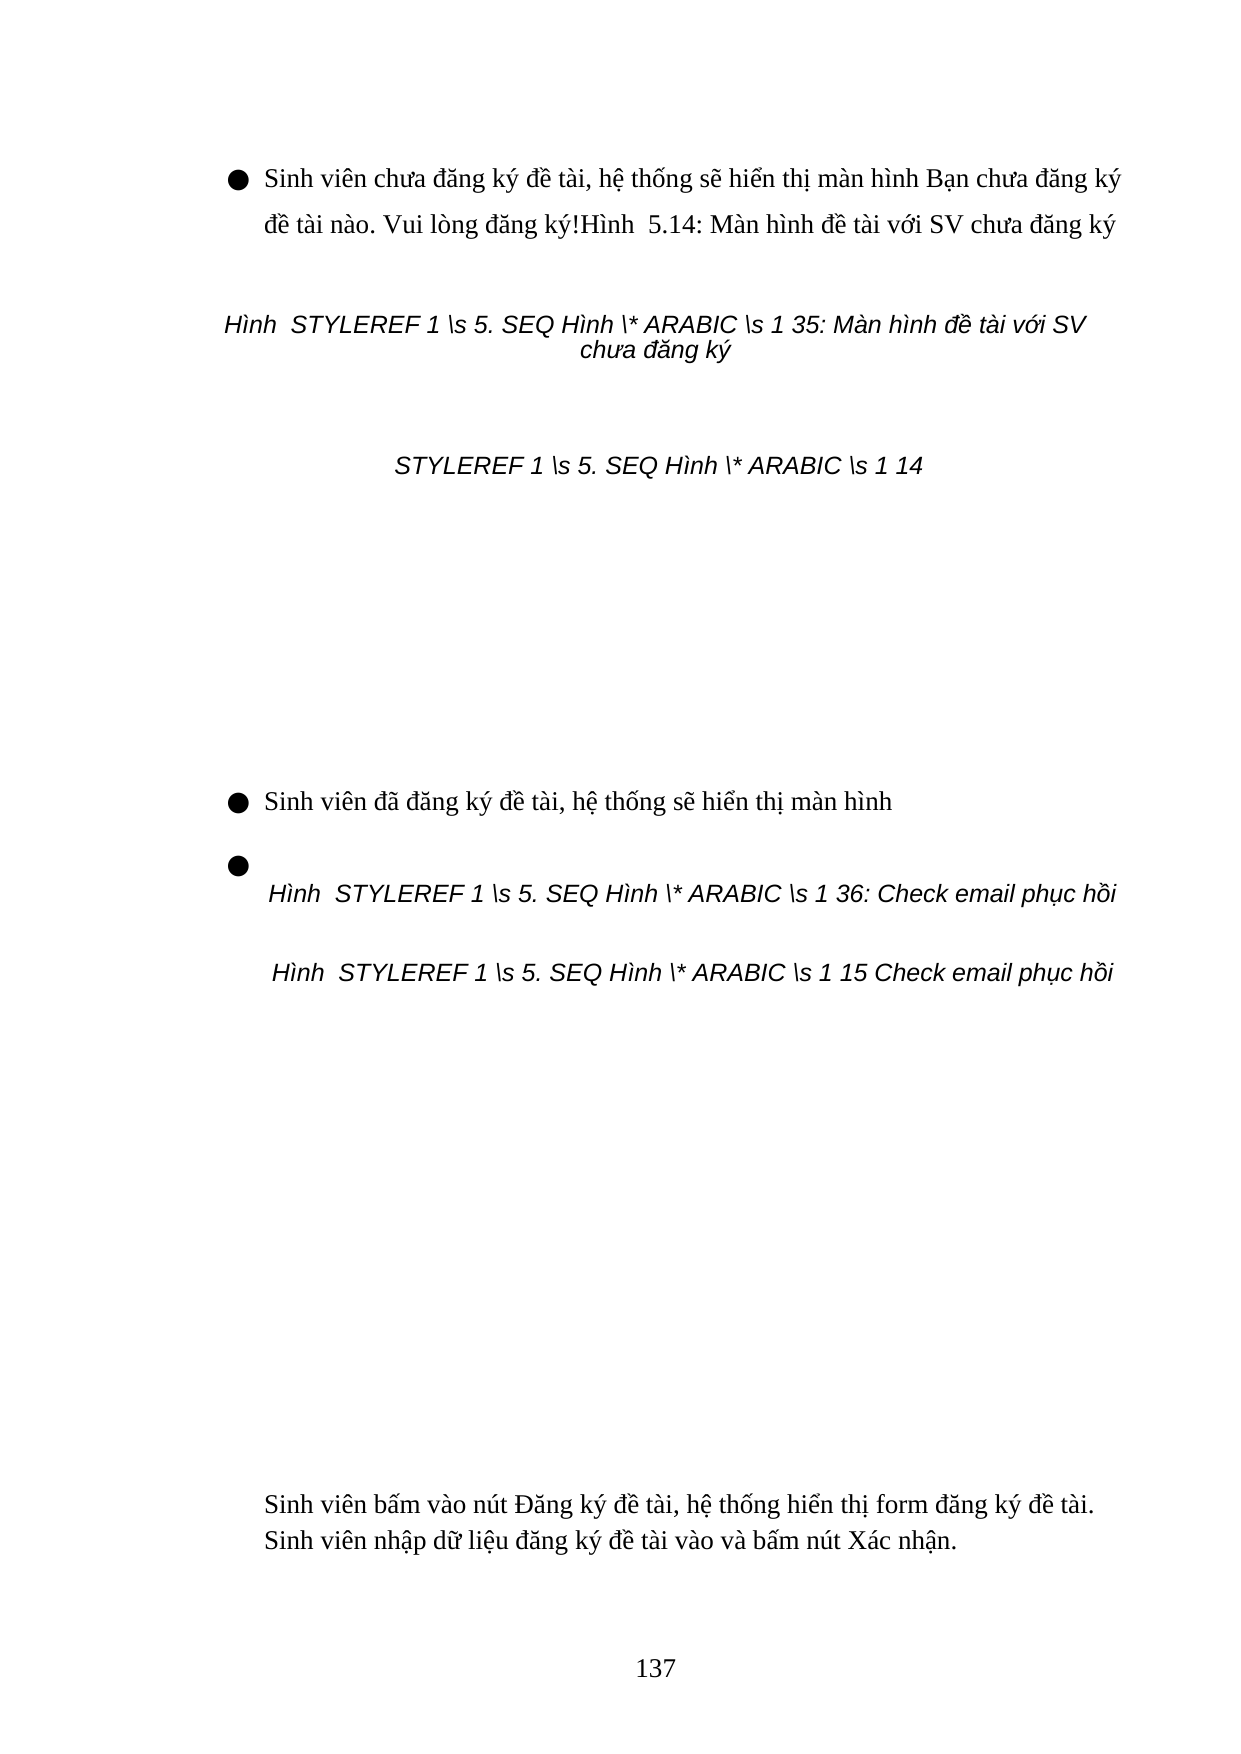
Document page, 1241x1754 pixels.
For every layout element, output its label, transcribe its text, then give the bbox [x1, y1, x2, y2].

list Sinh viên chưa đăng ký đề tài, hệ thống sẽ hiển thị màn hình Bạn chưa đăng ký đề tài nào. Vui lòng đăng ký!Hình 5.14: Màn hình đề tài với SV chưa đăng ký [226, 148, 1122, 239]
list Sinh viên bấm vào nút Đăng ký đề tài, hệ thống hiển thị form đăng ký đề tài. Sinh viên nhập dữ liệu đăng ký đề tài vào và bấm nút Xác nhận. [226, 1484, 1122, 1555]
list Sinh viên đã đăng ký đề tài, hệ thống sẽ hiển thị màn hình [226, 770, 1122, 825]
list Sinh viên bấm vào nút Đăng ký đề tài, hệ thống hiển thị form đăng ký đề tài. Sinh viên nhập dữ liệu đăng ký đề tài vào và bấm nút Xác nhận. [226, 834, 1122, 893]
